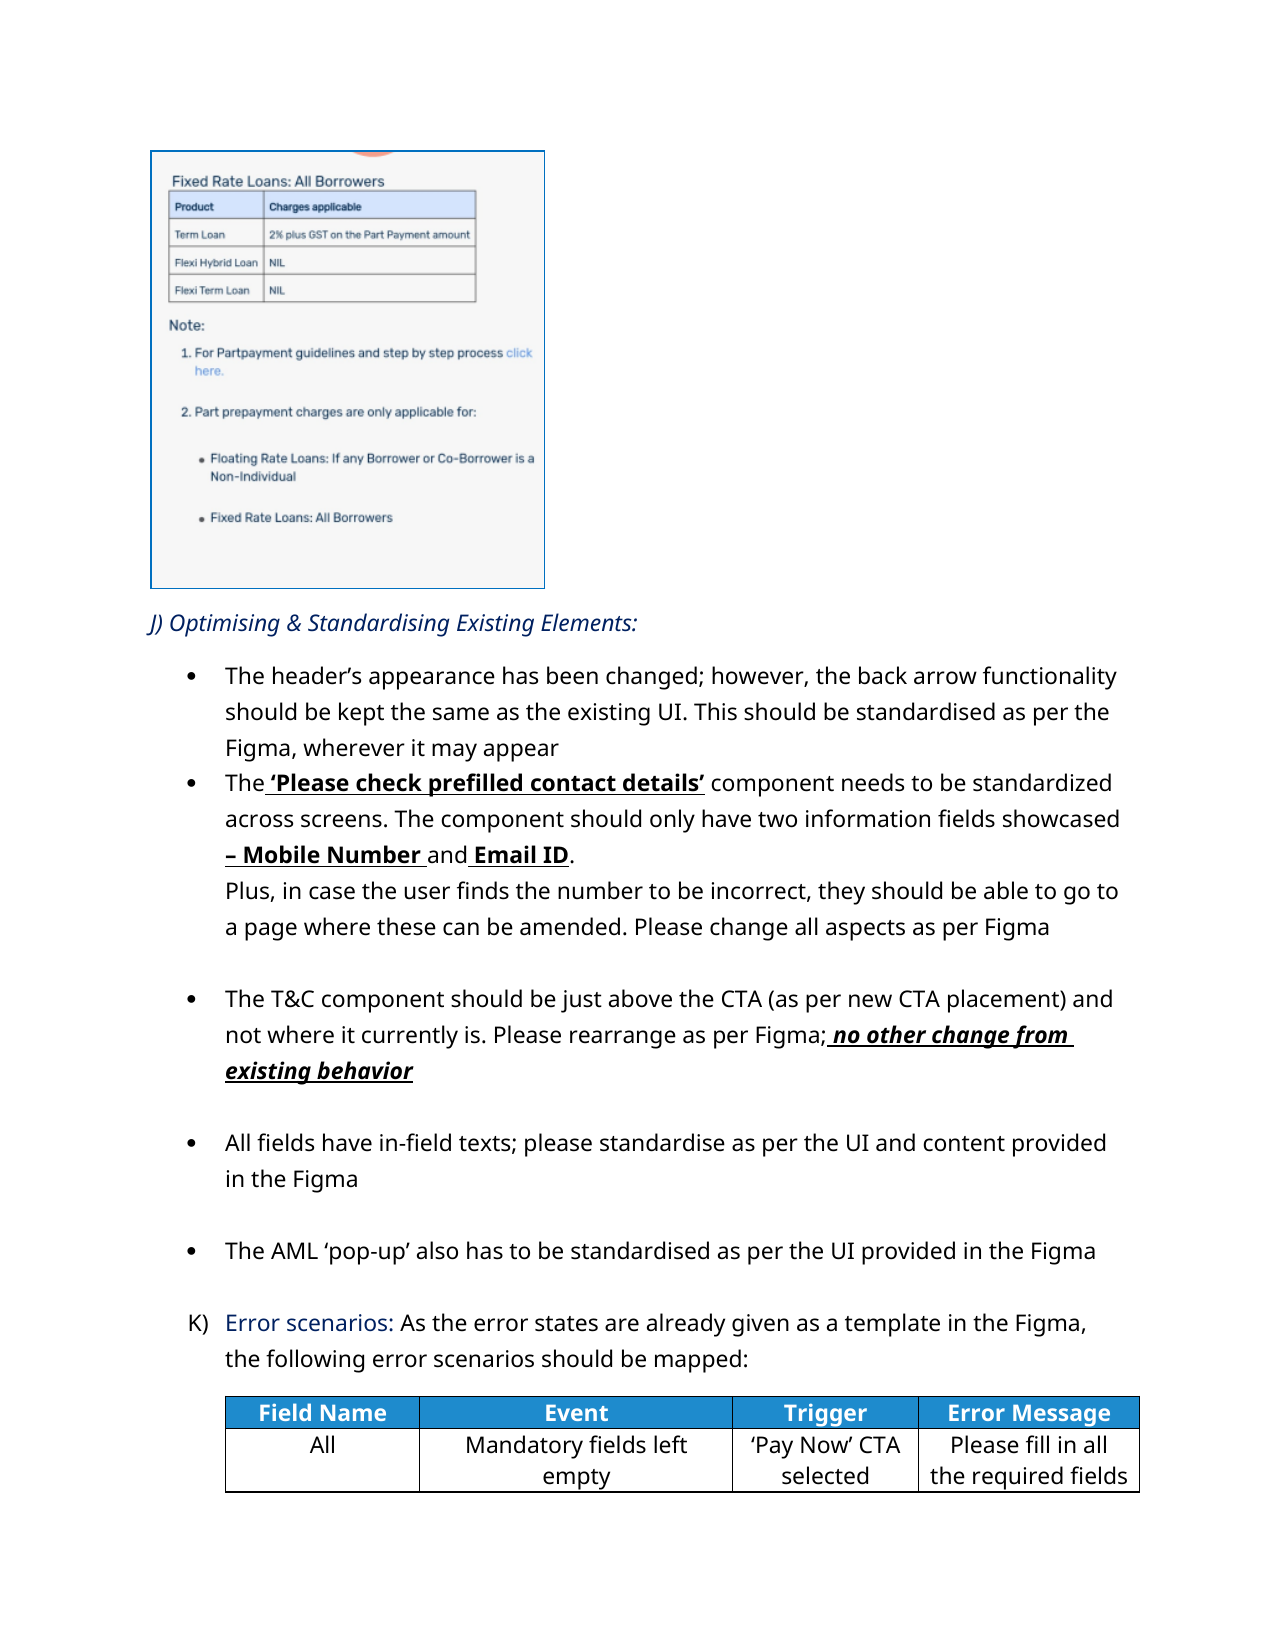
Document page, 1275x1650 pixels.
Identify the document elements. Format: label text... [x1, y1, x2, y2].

table_header Event [420, 1397, 732, 1428]
list The AML ‘pop-up’ also has to be standardised as per the UI provided in the Figma [187, 1234, 1125, 1266]
table_header Error Message [919, 1397, 1139, 1428]
list Error scenarios: As the error states are already given as a template in the Figma, the following error scenarios should be mapped: [187, 1306, 1125, 1374]
list The header’s appearance has been changed; however, the back arrow functionality should be kept the same as the existing UI. This should be standardised as per the Figma, wherever it may appear [187, 659, 1125, 763]
table_header Field Name [226, 1397, 419, 1428]
picture [152, 152, 544, 588]
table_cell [420, 1429, 732, 1491]
list The T&C component should be just above the CTA (as per new CTA placement) and not where it currently is. Please rearrange as per Figma; no other change from existing behavior [187, 983, 1125, 1086]
list Plus, in case the user finds the number to be incorrect, they should be able to go to a page where these can be amended. Please change all aspects as per Figma [225, 875, 1125, 942]
table_header Trigger [733, 1397, 918, 1428]
table_cell All [226, 1429, 419, 1491]
text J) Optimising & Standardising Existing Elements: [150, 607, 1125, 638]
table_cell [733, 1429, 918, 1491]
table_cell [919, 1429, 1139, 1491]
list The ‘Please check prefilled contact details’ component needs to be standardized across screens. The component should only have two information fields showcased – Mobile Number and Email ID. [187, 767, 1125, 871]
list All fields have in-field texts; please standardise as per the UI and content provided in the Figma [187, 1127, 1125, 1194]
